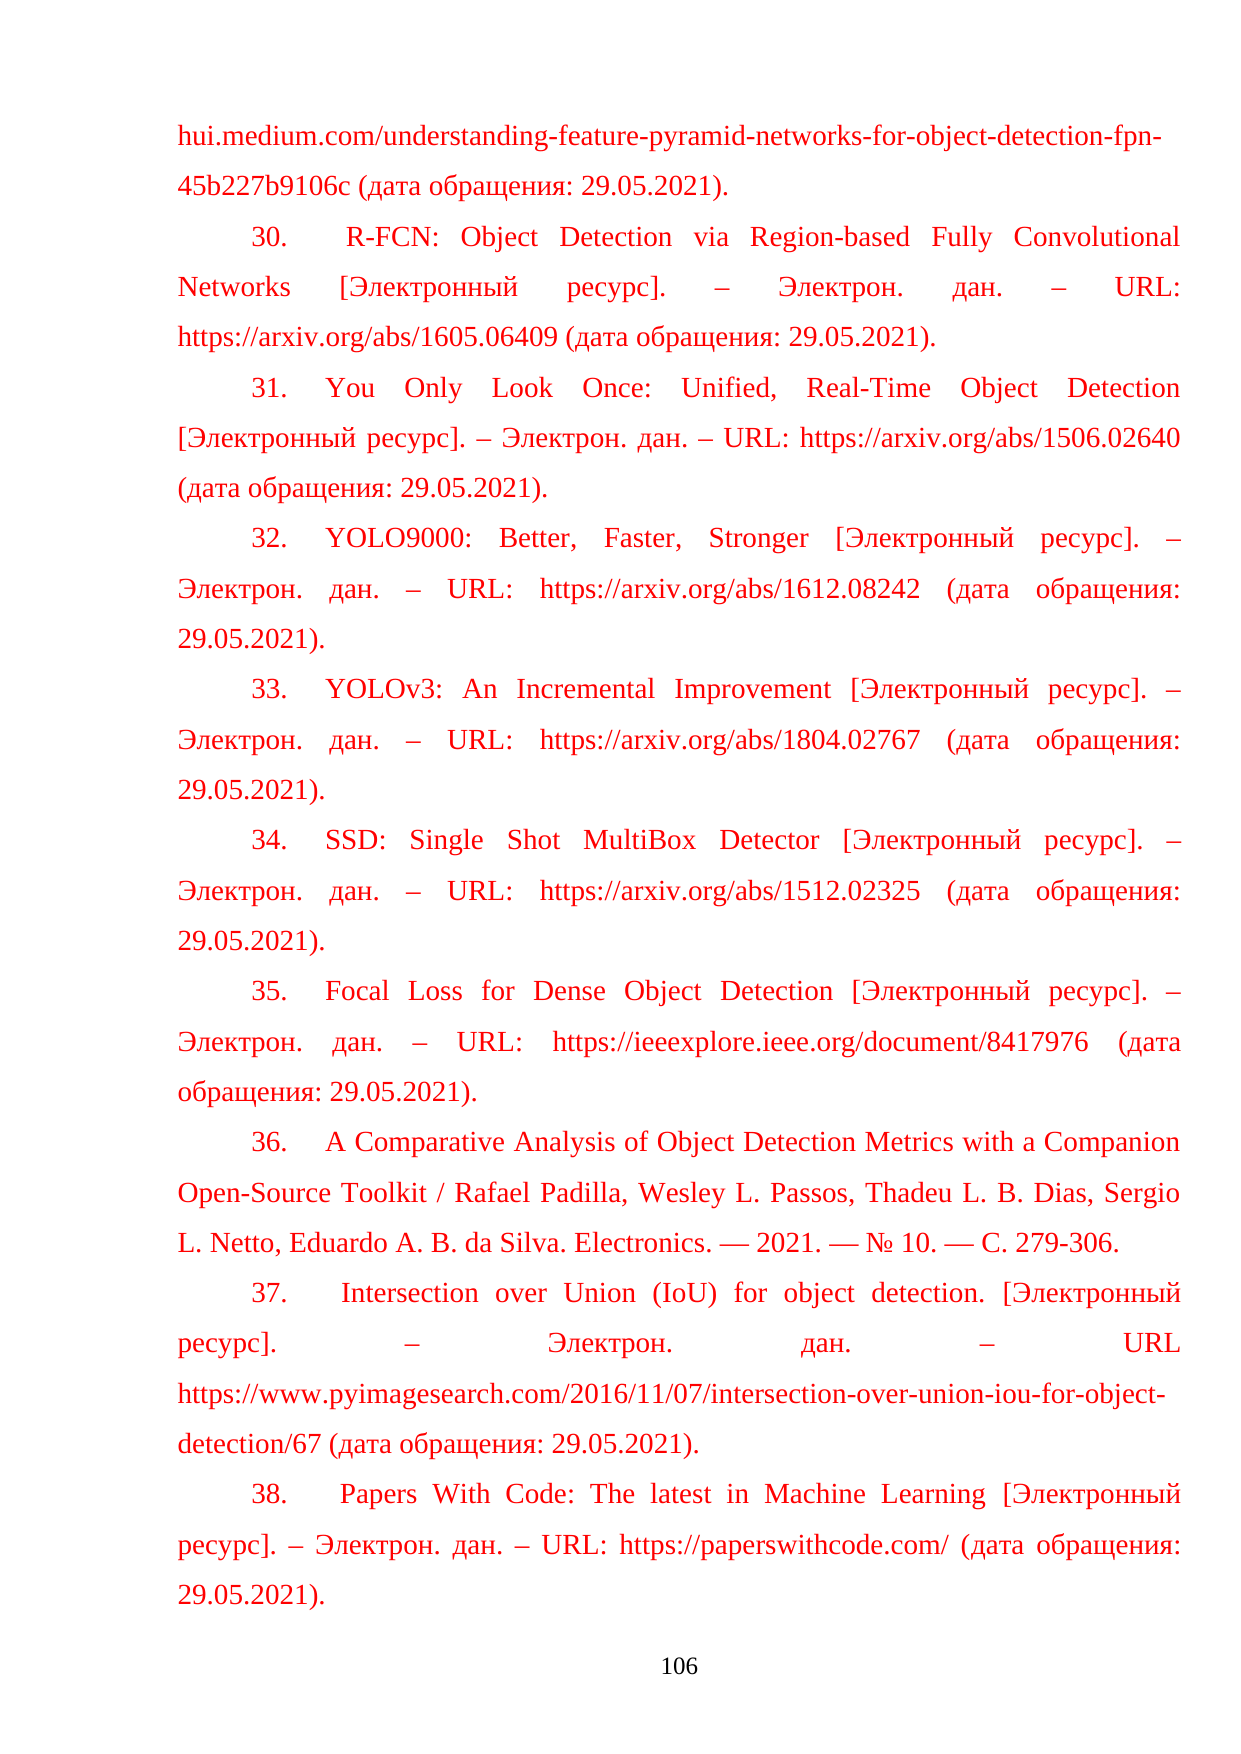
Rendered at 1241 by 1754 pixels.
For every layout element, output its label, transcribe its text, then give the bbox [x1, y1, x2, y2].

list YOLOv3: An Incremental Improvement [Электронный ресурс]. – Электрон. дан. – URL: https://arxiv.org/abs/1804.02767 (дата обращения: 29.05.2021). [177, 672, 1181, 806]
list Intersection over Union (IoU) for object detection. [Электронный ресурс]. – Электрон. дан. – URL https://www.pyimagesearch.com/2016/11/07/intersection-over-union-iou-for-object-detection/67 (дата обращения: 29.05.2021). [177, 1275, 1181, 1460]
list Papers With Code: The latest in Machine Learning [Электронный ресурс]. – Электрон. дан. – URL: https://paperswithcode.com/ (дата обращения: 29.05.2021). [177, 1477, 1181, 1611]
list R-FCN: Object Detection via Region-based Fully Convolutional Networks [Электронный ресурс]. – Электрон. дан. – URL: https://arxiv.org/abs/1605.06409 (дата обращения: 29.05.2021). [177, 219, 1181, 353]
list You Only Look Once: Unified, Real-Time Object Detection [Электронный ресурс]. – Электрон. дан. – URL: https://arxiv.org/abs/1506.02640 (дата обращения: 29.05.2021). [177, 370, 1181, 504]
list A Comparative Analysis of Object Detection Metrics with a Companion Open-Source Toolkit / Rafael Padilla, Wesley L. Passos, Thadeu L. B. Dias, Sergio L. Netto, Eduardo A. B. da Silva. Electronics. — 2021. — № 10. — С. 279-306. [177, 1124, 1181, 1258]
list SSD: Single Shot MultiBox Detector [Электронный ресурс]. – Электрон. дан. – URL: https://arxiv.org/abs/1512.02325 (дата обращения: 29.05.2021). [177, 822, 1181, 957]
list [177, 118, 1181, 202]
list Focal Loss for Dense Object Detection [Электронный ресурс]. – Электрон. дан. – URL: https://ieeexplore.ieee.org/document/8417976 (дата обращения: 29.05.2021). [177, 973, 1181, 1108]
list YOLO9000: Better, Faster, Stronger [Электронный ресурс]. – Электрон. дан. – URL: https://arxiv.org/abs/1612.08242 (дата обращения: 29.05.2021). [177, 521, 1181, 655]
